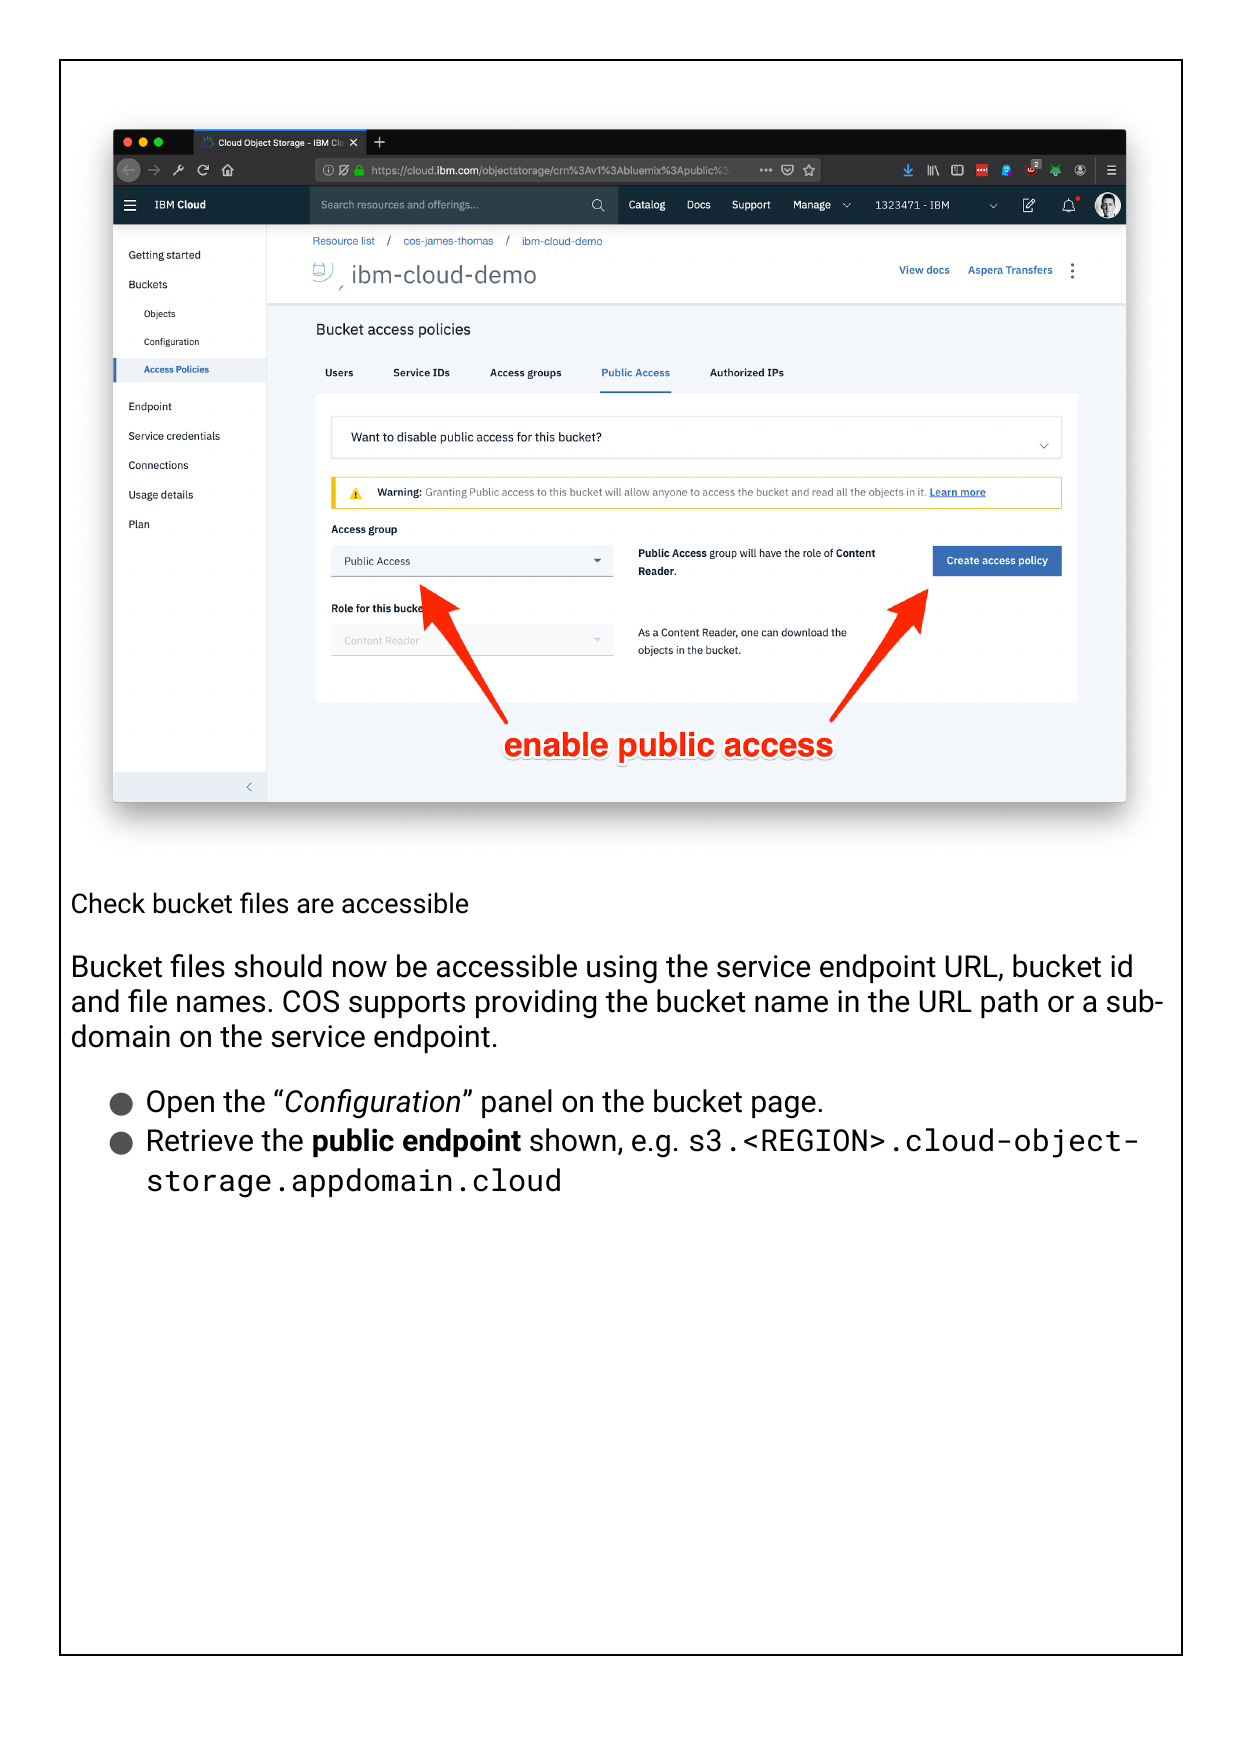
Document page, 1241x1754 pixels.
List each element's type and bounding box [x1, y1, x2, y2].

table_header [61, 61, 1181, 1654]
picture [70, 100, 1169, 859]
